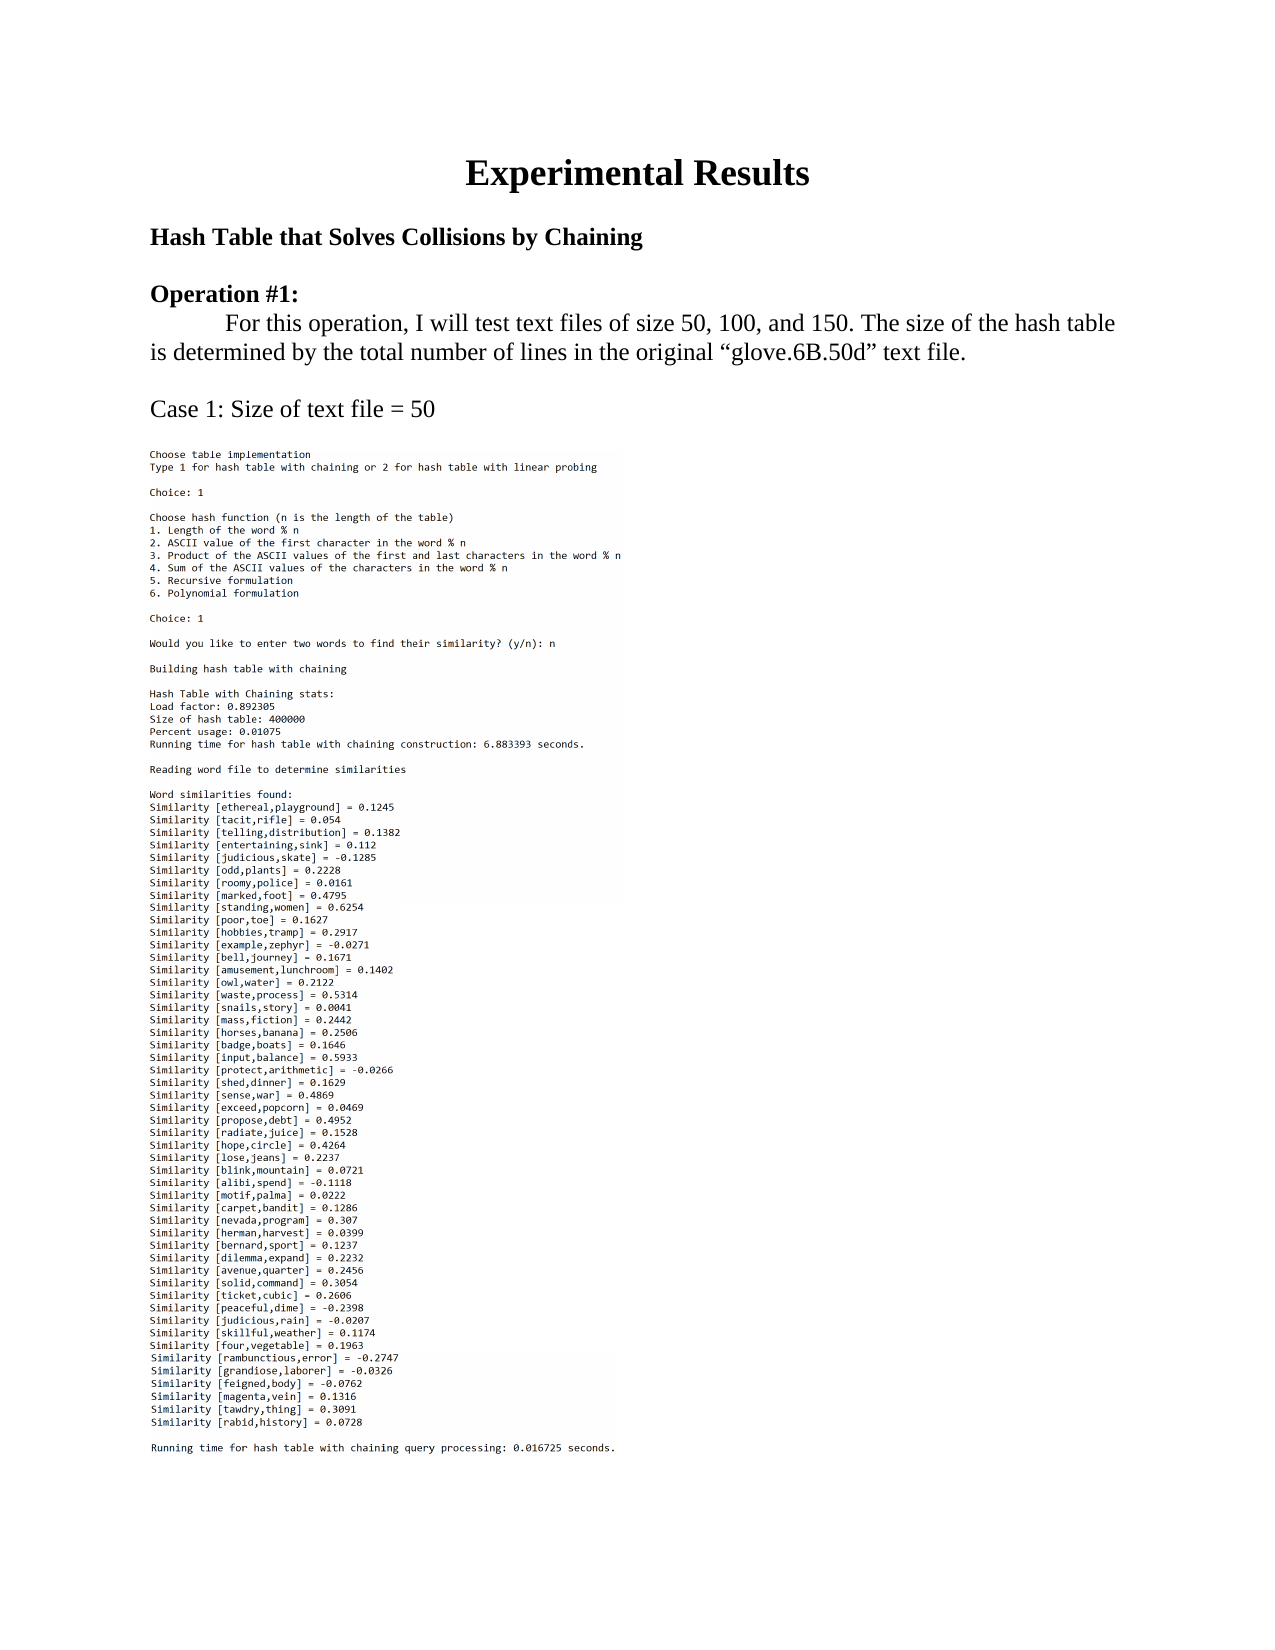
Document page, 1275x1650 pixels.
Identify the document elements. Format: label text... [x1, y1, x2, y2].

text For this operation, I will test text files of size 50, 100, and 150. The size of the hash table is determined by the total number of lines in the original “glove.6B.50d” text file. [150, 308, 1125, 366]
text Experimental Results [150, 150, 1125, 193]
text Case 1: Size of text file = 50 [150, 394, 1125, 423]
picture [150, 451, 624, 1457]
text Hash Table that Solves Collisions by Chaining [150, 222, 1125, 251]
text Operation #1: [150, 279, 1125, 308]
